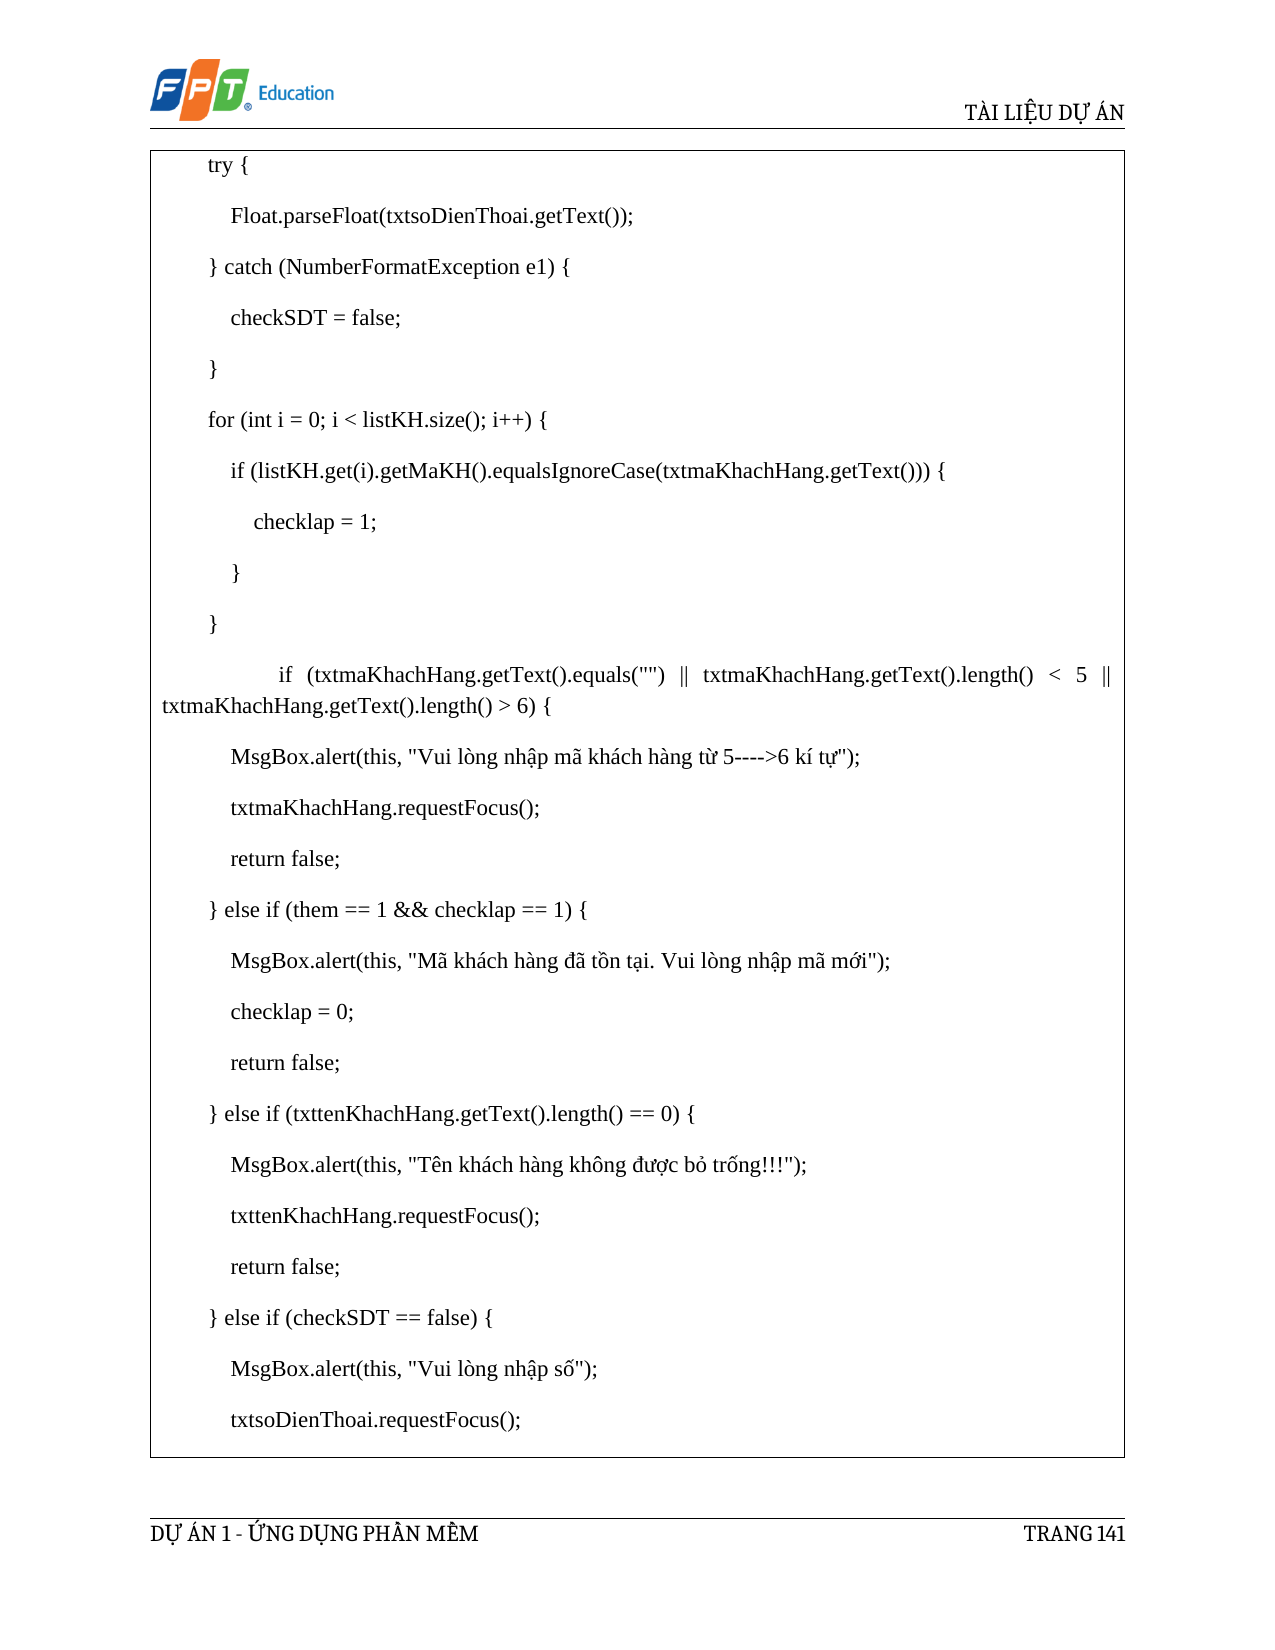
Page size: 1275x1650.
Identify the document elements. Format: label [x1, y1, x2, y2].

picture [150, 59, 336, 121]
table_header [151, 151, 1124, 1457]
